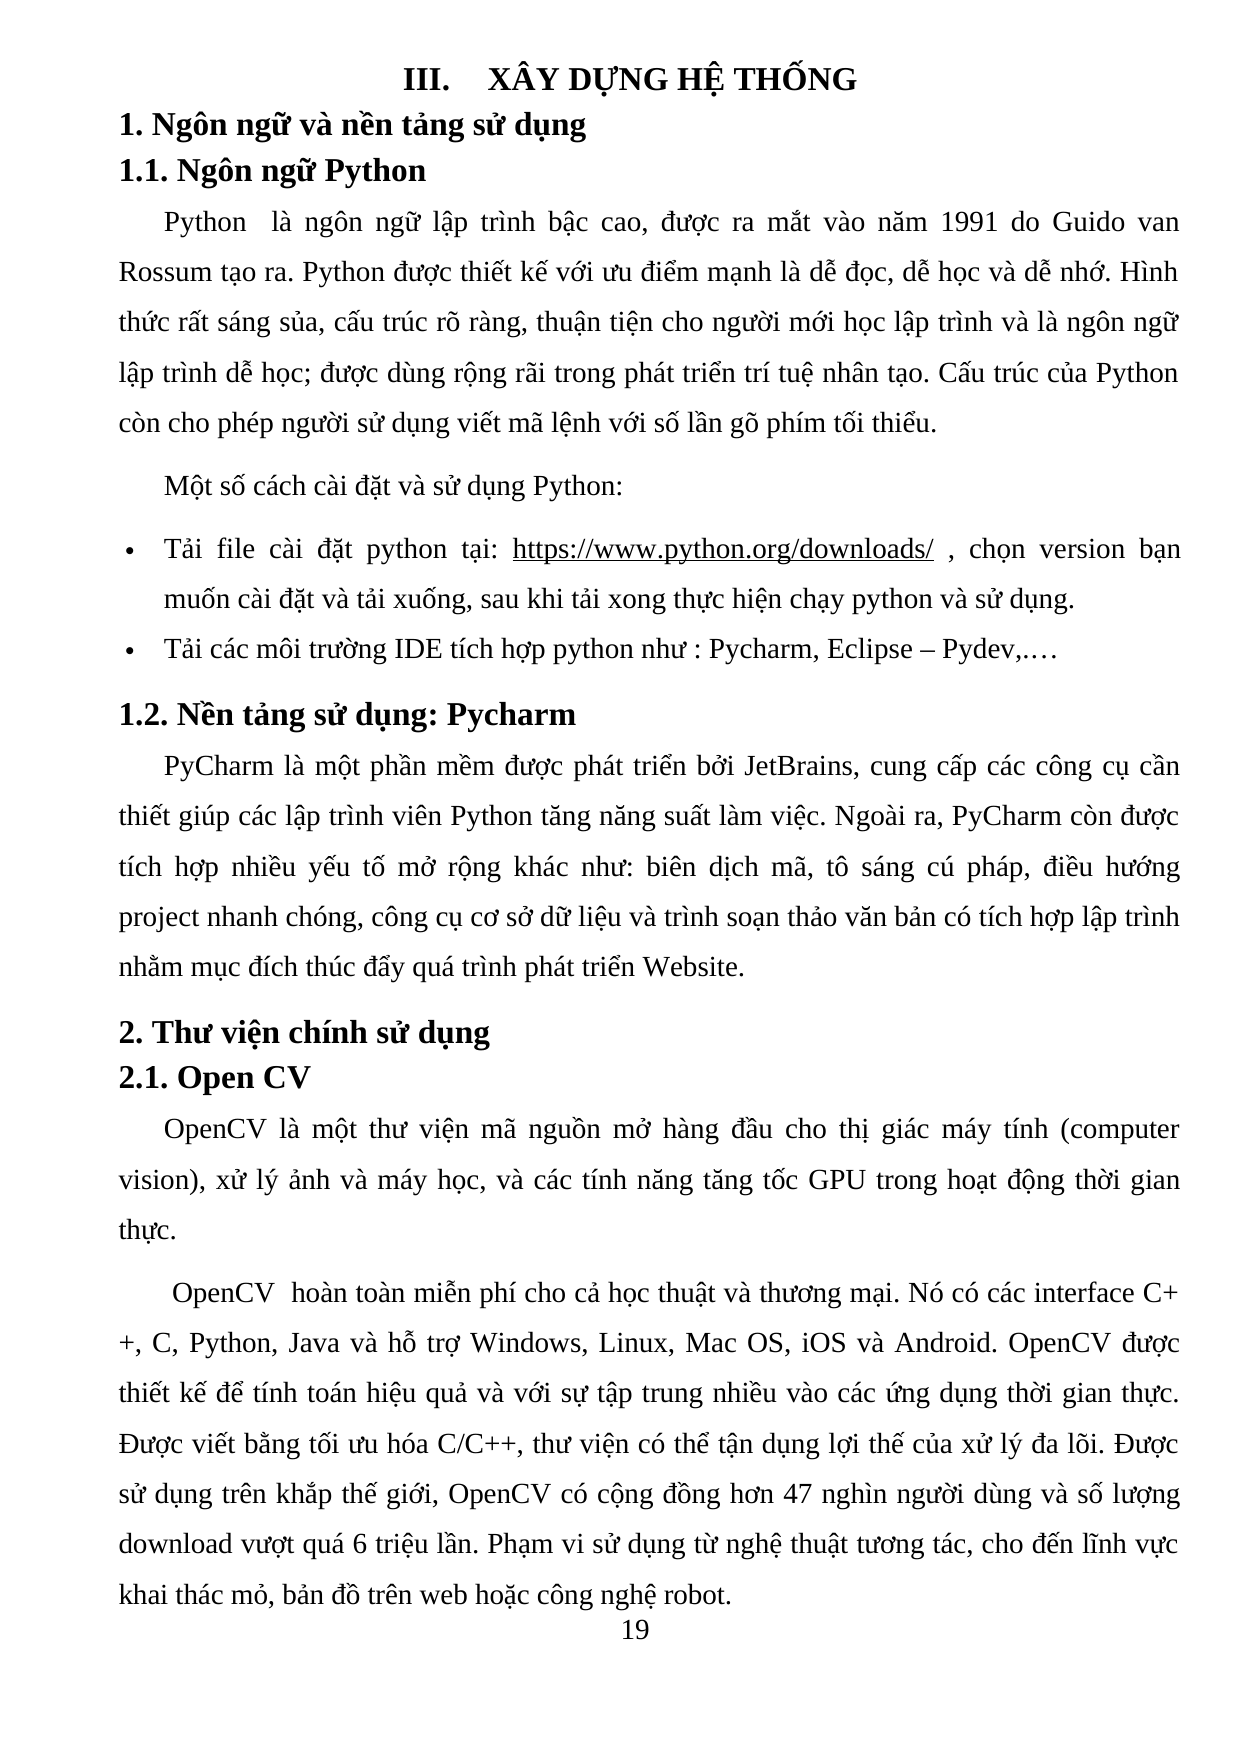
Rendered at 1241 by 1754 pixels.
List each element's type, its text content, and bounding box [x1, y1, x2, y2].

subtitle 1.2. Nền tảng sử dụng: Pycharm [118, 694, 1181, 733]
list Tải các môi trường IDE tích hợp python như : Pycharm, Eclipse – Pydev,.… [126, 631, 1181, 665]
text PyCharm là một phần mềm được phát triển bởi JetBrains, cung cấp các công cụ cần thiết giúp các lập trình viên Python tăng năng suất làm việc. Ngoài ra, PyCharm còn được tích hợp nhiều yếu tố mở rộng khác như: biên dịch mã, tô sáng cú pháp, điều hướng project nhanh chóng, công cụ cơ sở dữ liệu và trình soạn thảo văn bản có tích hợp lập trình nhằm mục đích thúc đẩy quá trình phát triển Website. [118, 748, 1181, 983]
subtitle 1.1. Ngôn ngữ Python [118, 150, 1181, 188]
subtitle 1. Ngôn ngữ và nền tảng sử dụng [89, 104, 1181, 143]
subtitle XÂY DỰNG HỆ THỐNG [126, 59, 1181, 97]
subtitle 2.1. Open CV [118, 1058, 1181, 1096]
text OpenCV hoàn toàn miễn phí cho cả học thuật và thương mại. Nó có các interface C++, C, Python, Java và hỗ trợ Windows, Linux, Mac OS, iOS và Android. OpenCV được thiết kế để tính toán hiệu quả và với sự tập trung nhiều vào các ứng dụng thời gian thực. Được viết bằng tối ưu hóa C/C++, thư viện có thể tận dụng lợi thế của xử lý đa lõi. Được sử dụng trên khắp thế giới, OpenCV có cộng đồng hơn 47 nghìn người dùng và số lượng download vượt quá 6 triệu lần. Phạm vi sử dụng từ nghệ thuật tương tác, cho đến lĩnh vực khai thác mỏ, bản đồ trên web hoặc công nghệ robot. [118, 1275, 1181, 1610]
list Tải file cài đặt python tại: https://www.python.org/downloads/ , chọn version bạn muốn cài đặt và tải xuống, sau khi tải xong thực hiện chạy python và sử dụng. [126, 531, 1181, 615]
text Python là ngôn ngữ lập trình bậc cao, được ra mắt vào năm 1991 do Guido van Rossum tạo ra. Python được thiết kế với ưu điểm mạnh là dễ đọc, dễ học và dễ nhớ. Hình thức rất sáng sủa, cấu trúc rõ ràng, thuận tiện cho người mới học lập trình và là ngôn ngữ lập trình dễ học; được dùng rộng rãi trong phát triển trí tuệ nhân tạo. Cấu trúc của Python còn cho phép người sử dụng viết mã lệnh với số lần gõ phím tối thiểu. [118, 204, 1181, 439]
text OpenCV là một thư viện mã nguồn mở hàng đầu cho thị giác máy tính (computer vision), xử lý ảnh và máy học, và các tính năng tăng tốc GPU trong hoạt động thời gian thực. [89, 1112, 1181, 1246]
subtitle 2. Thư viện chính sử dụng [89, 1012, 1181, 1051]
text Một số cách cài đặt và sử dụng Python: [118, 468, 1181, 502]
